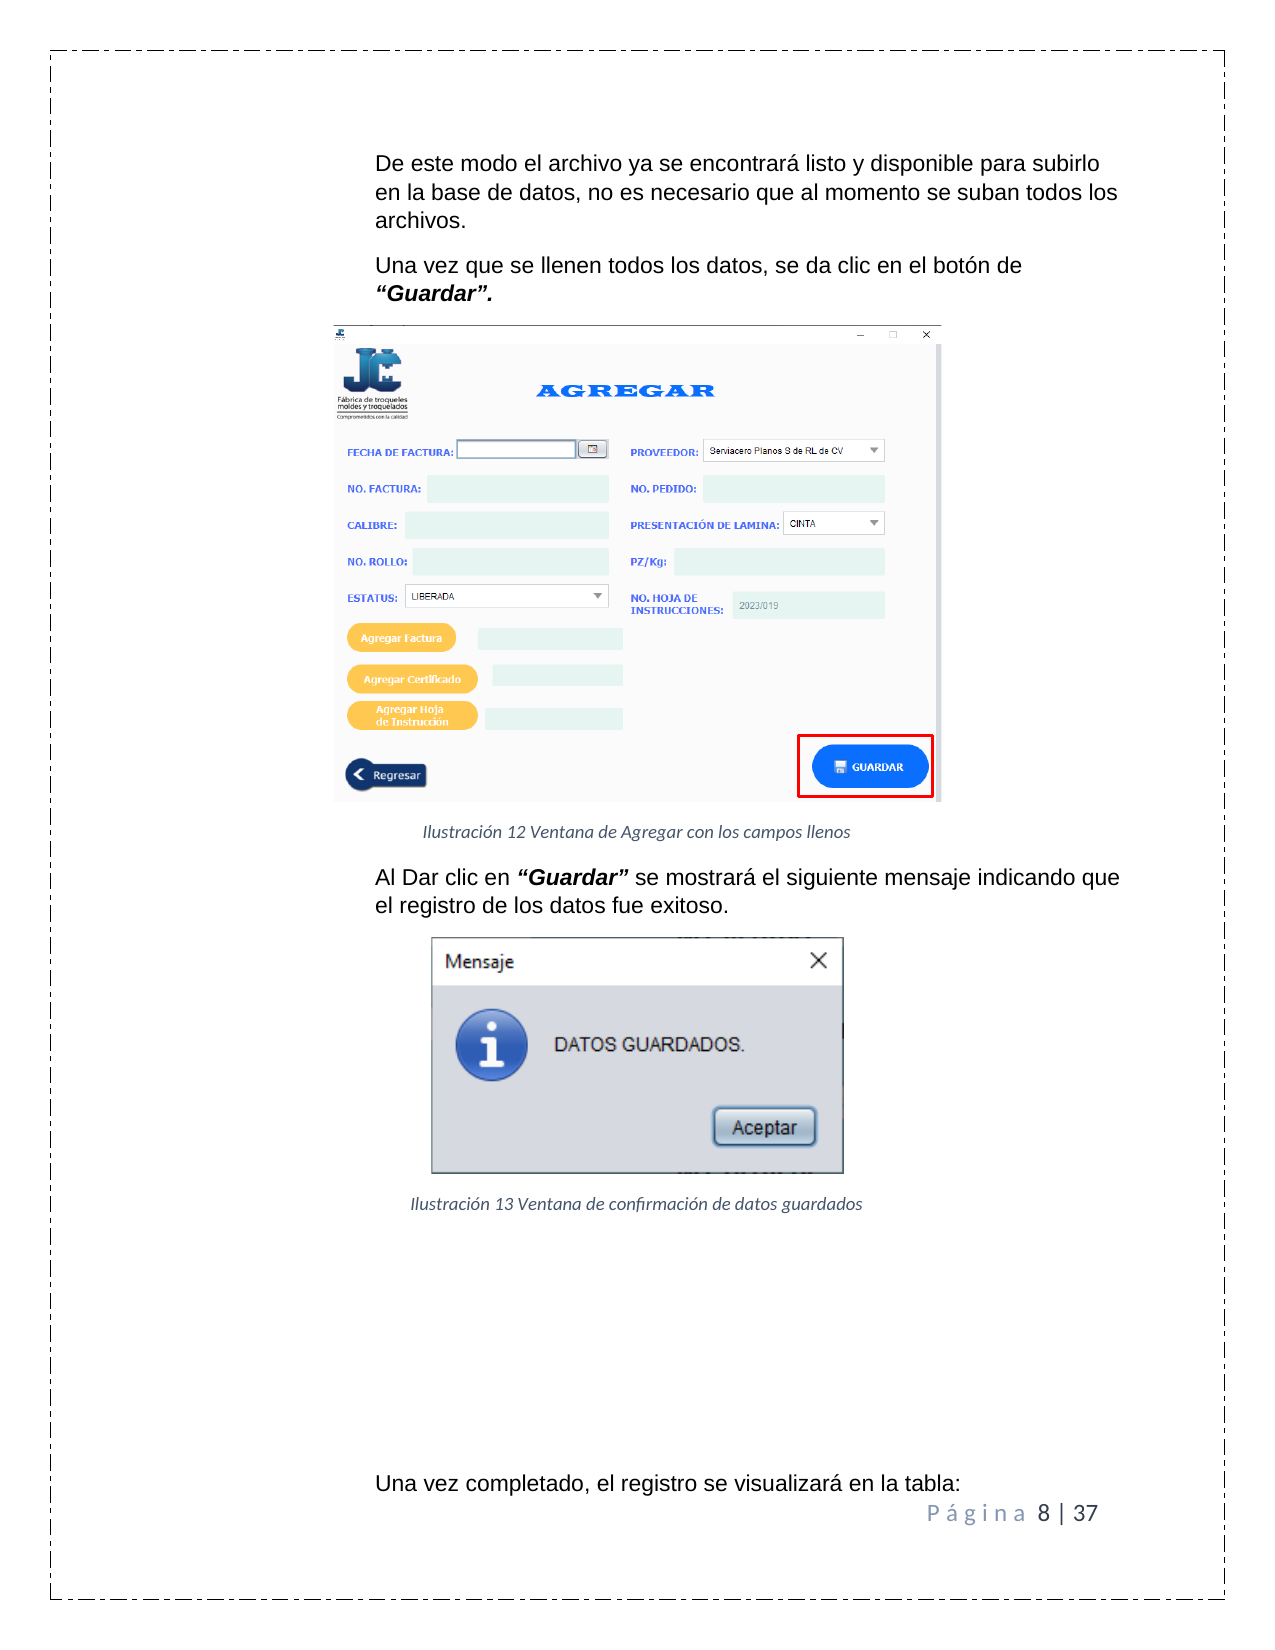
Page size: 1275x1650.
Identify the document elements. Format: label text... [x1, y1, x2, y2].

picture [431, 937, 844, 1174]
picture [333, 325, 942, 802]
text Ilustración 13 Ventana de confirmación de datos guardados [150, 1192, 1125, 1215]
text Ilustración 12 Ventana de Agregar con los campos llenos [150, 820, 1125, 843]
text Una vez completado, el registro se visualizará en la tabla: [300, 1470, 1125, 1497]
text De este modo el archivo ya se encontrará listo y disponible para subirlo en la base de datos, no es necesario que al momento se suban todos los archivos. [375, 150, 1125, 233]
text Al Dar clic en “Guardar” se mostrará el siguiente mensaje indicando que el registro de los datos fue exitoso. [375, 864, 1125, 919]
text Una vez que se llenen todos los datos, se da clic en el botón de “Guardar”. [375, 252, 1125, 307]
